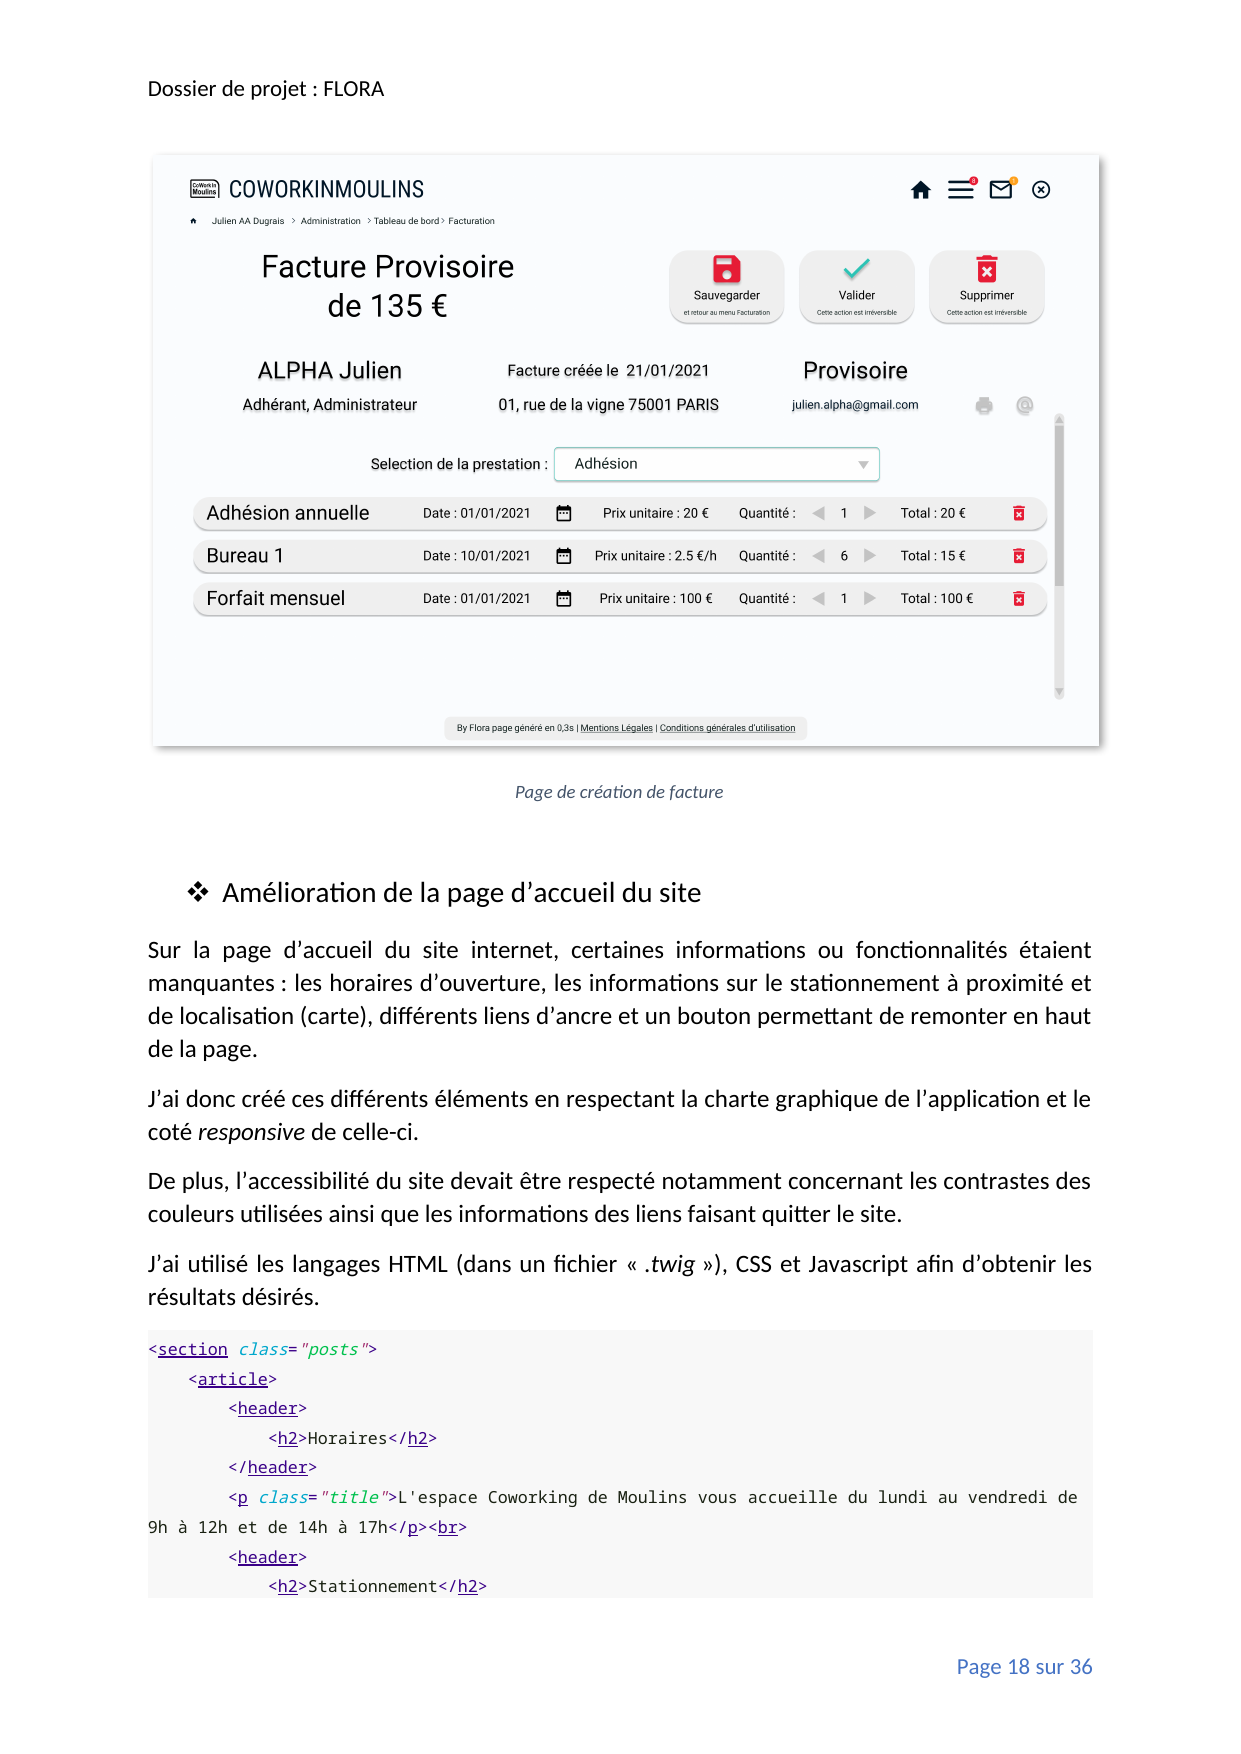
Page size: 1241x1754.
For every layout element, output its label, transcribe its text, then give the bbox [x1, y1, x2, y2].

text <article> [148, 1360, 1093, 1390]
picture [153, 155, 1099, 746]
text Page de création de facture [148, 781, 1093, 803]
text <h2>Stationnement</h2> [148, 1568, 1093, 1598]
text Sur la page d’accueil du site internet, certaines informations ou fonctionnalités étaient manquantes : les horaires d’ouverture, les informations sur le stationnement à proximité et de localisation (carte), différents liens d’ancre et un bouton permettant de remonter en haut de la page. [148, 934, 1093, 1064]
text <section class="posts"> [148, 1330, 1093, 1360]
text <h2>Horaires</h2> [148, 1419, 1093, 1449]
text J’ai donc créé ces différents éléments en respectant la charte graphique de l’application et le coté responsive de celle-ci. [148, 1083, 1093, 1146]
text J’ai utilisé les langages HTML (dans un fichier « .twig »), CSS et Javascript afin d’obtenir les résultats désirés. [148, 1248, 1093, 1311]
text <header> [148, 1390, 1093, 1419]
text De plus, l’accessibilité du site devait être respecté notamment concernant les contrastes des couleurs utilisées ainsi que les informations des liens faisant quitter le site. [148, 1165, 1093, 1229]
text <header> [148, 1538, 1093, 1568]
text <p class="title">L'espace Coworking de Moulins vous accueille du lundi au vendredi de 9h à 12h et de 14h à 17h</p><br> [148, 1479, 1093, 1538]
subtitle Amélioration de la page d’accueil du site [185, 874, 1093, 909]
text </header> [148, 1449, 1093, 1479]
